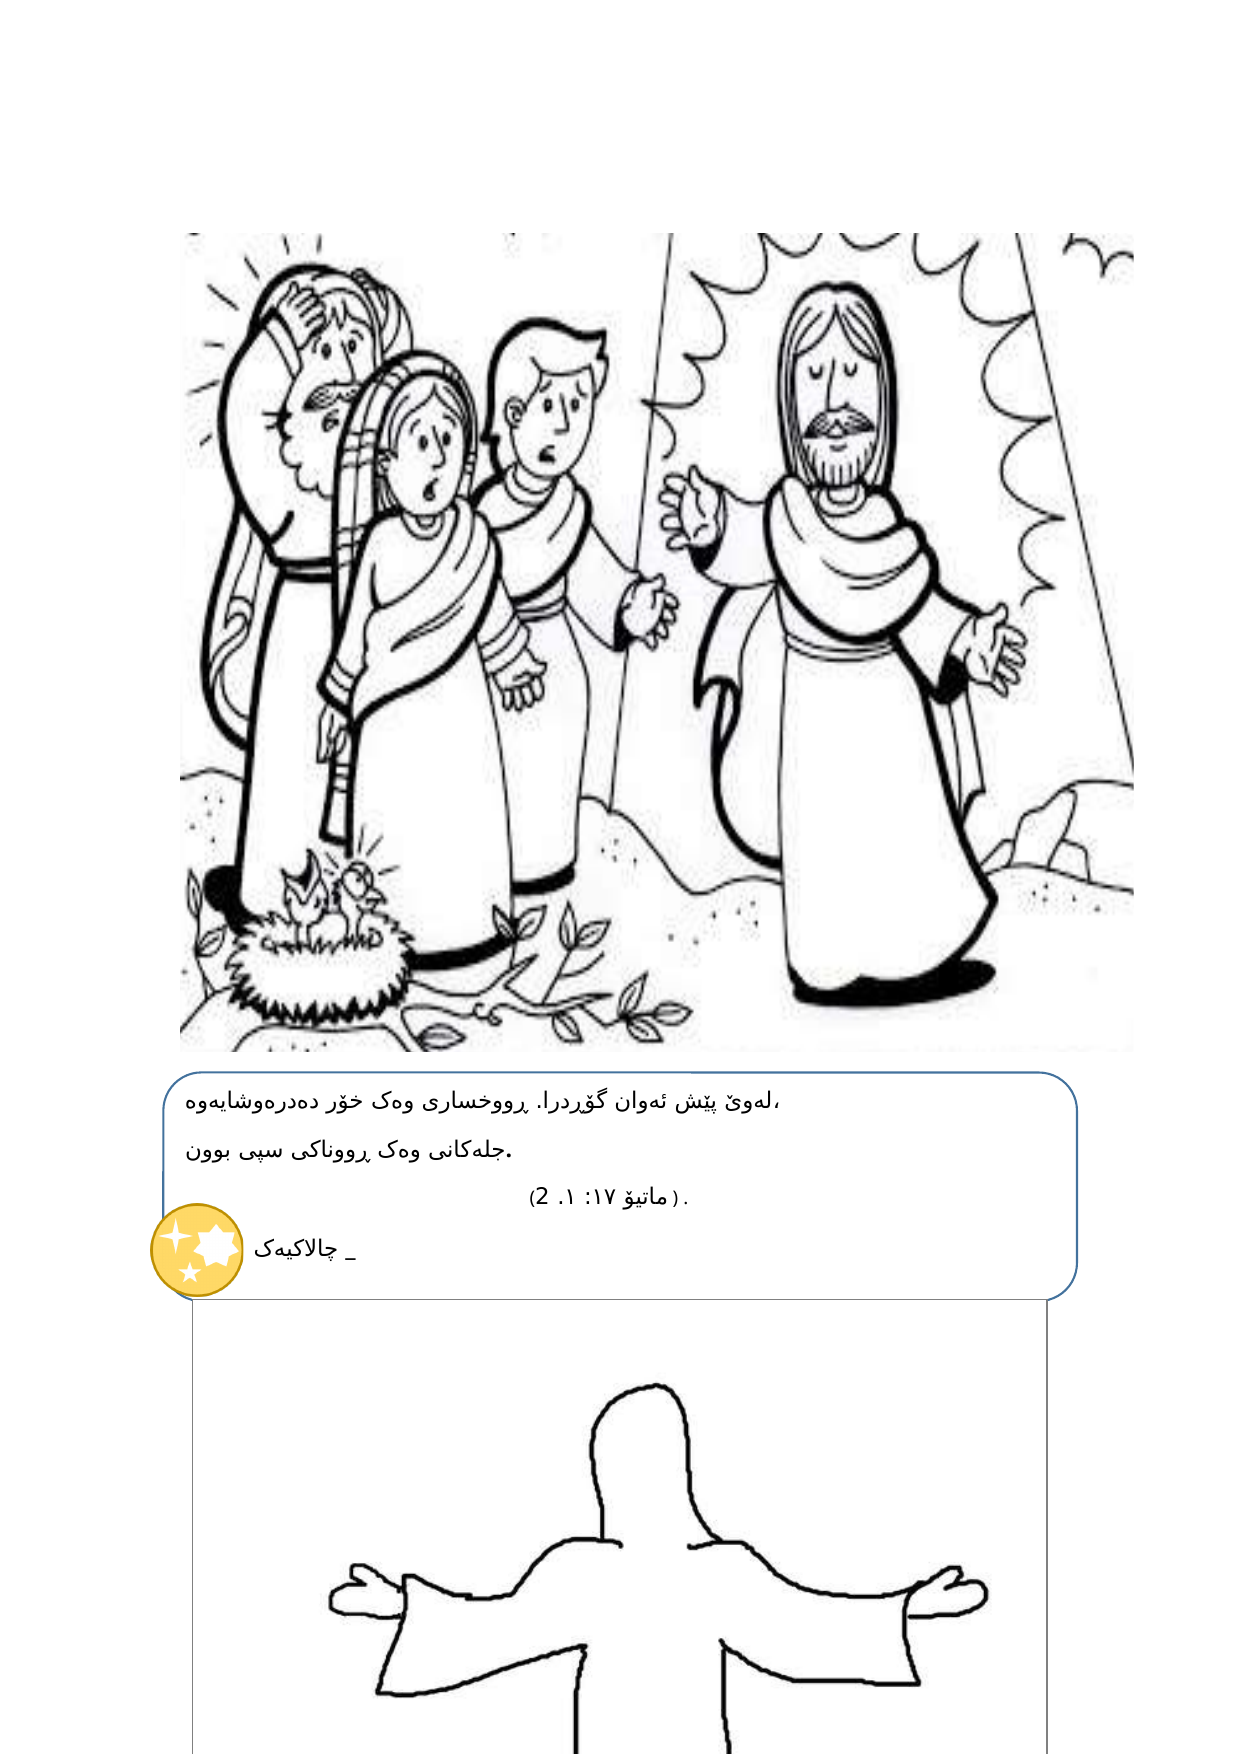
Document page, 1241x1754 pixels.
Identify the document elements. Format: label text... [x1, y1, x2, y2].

picture [180, 233, 1134, 1052]
picture [193, 1300, 1046, 1754]
text چالاکیەک _ [244, 1229, 1090, 1263]
text لەوێ پێش ئەوان گۆڕدرا. ڕووخساری وەک خۆر دەدرەوشایەوە، [150, 1088, 1090, 1114]
text (ماتیۆ ١٧: ١. 2 ) . [150, 1183, 1090, 1210]
picture [150, 1203, 244, 1297]
text جلەکانی وەک ڕووناکی سپی بوون. [150, 1133, 1090, 1164]
